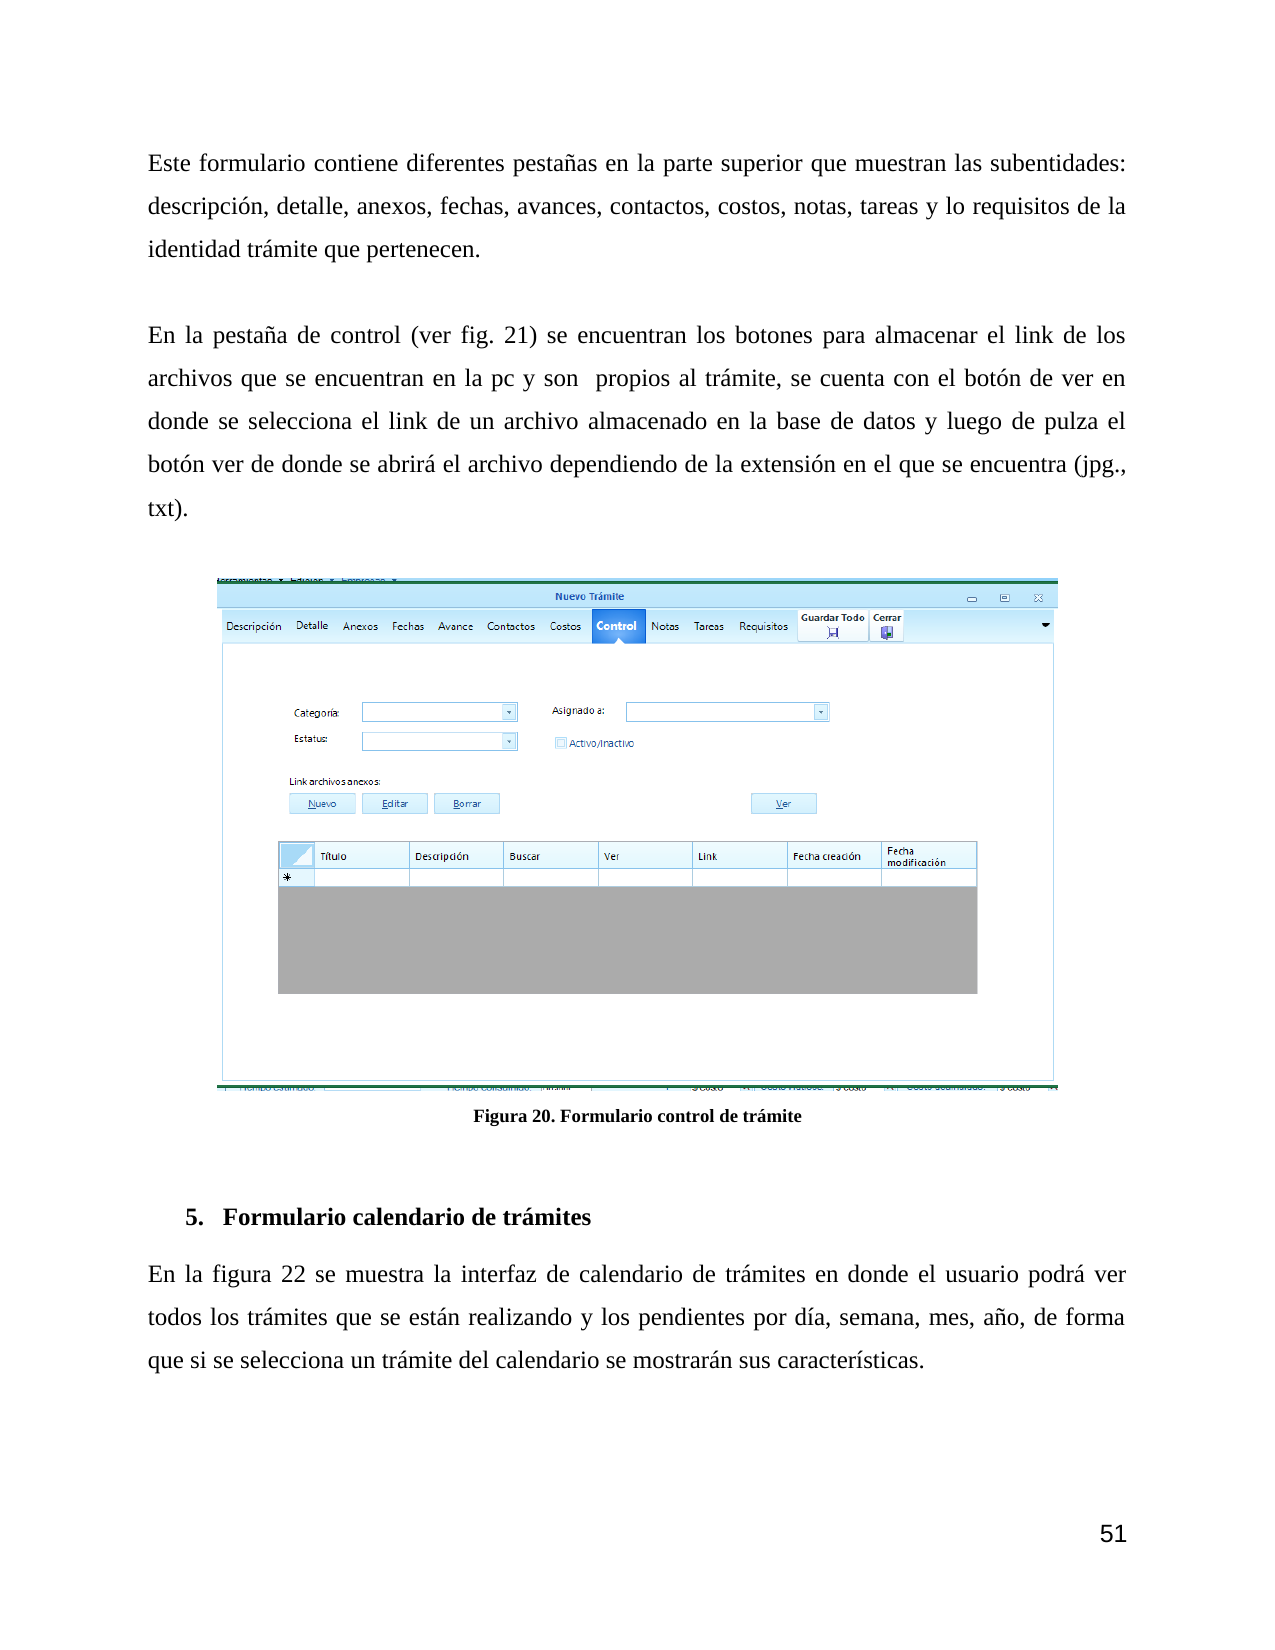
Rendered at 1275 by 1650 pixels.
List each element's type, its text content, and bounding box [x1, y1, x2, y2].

picture [217, 578, 1058, 1091]
text Este formulario contiene diferentes pestañas en la parte superior que muestran las subentidades: descripción, detalle, anexos, fechas, avances, contactos, costos, notas, tareas y lo requisitos de la identidad trámite que pertenecen. [148, 148, 1127, 263]
text En la figura 22 se muestra la interfaz de calendario de trámites en donde el usuario podrá ver todos los trámites que se están realizando y los pendientes por día, semana, mes, año, de forma que si se selecciona un trámite del calendario se mostrarán sus características. [148, 1259, 1127, 1374]
text En la pestaña de control (ver fig. 21) se encuentran los botones para almacenar el link de los archivos que se encuentran en la pc y son propios al trámite, se cuenta con el botón de ver en donde se selecciona el link de un archivo almacenado en la base de datos y luego de pulza el botón ver de donde se abrirá el archivo dependiendo de la extensión en el que se encuentra (jpg., txt). [148, 320, 1127, 521]
list Formulario calendario de trámites [185, 1202, 1127, 1230]
text Figura 20. Formulario control de trámite [148, 1105, 1127, 1127]
